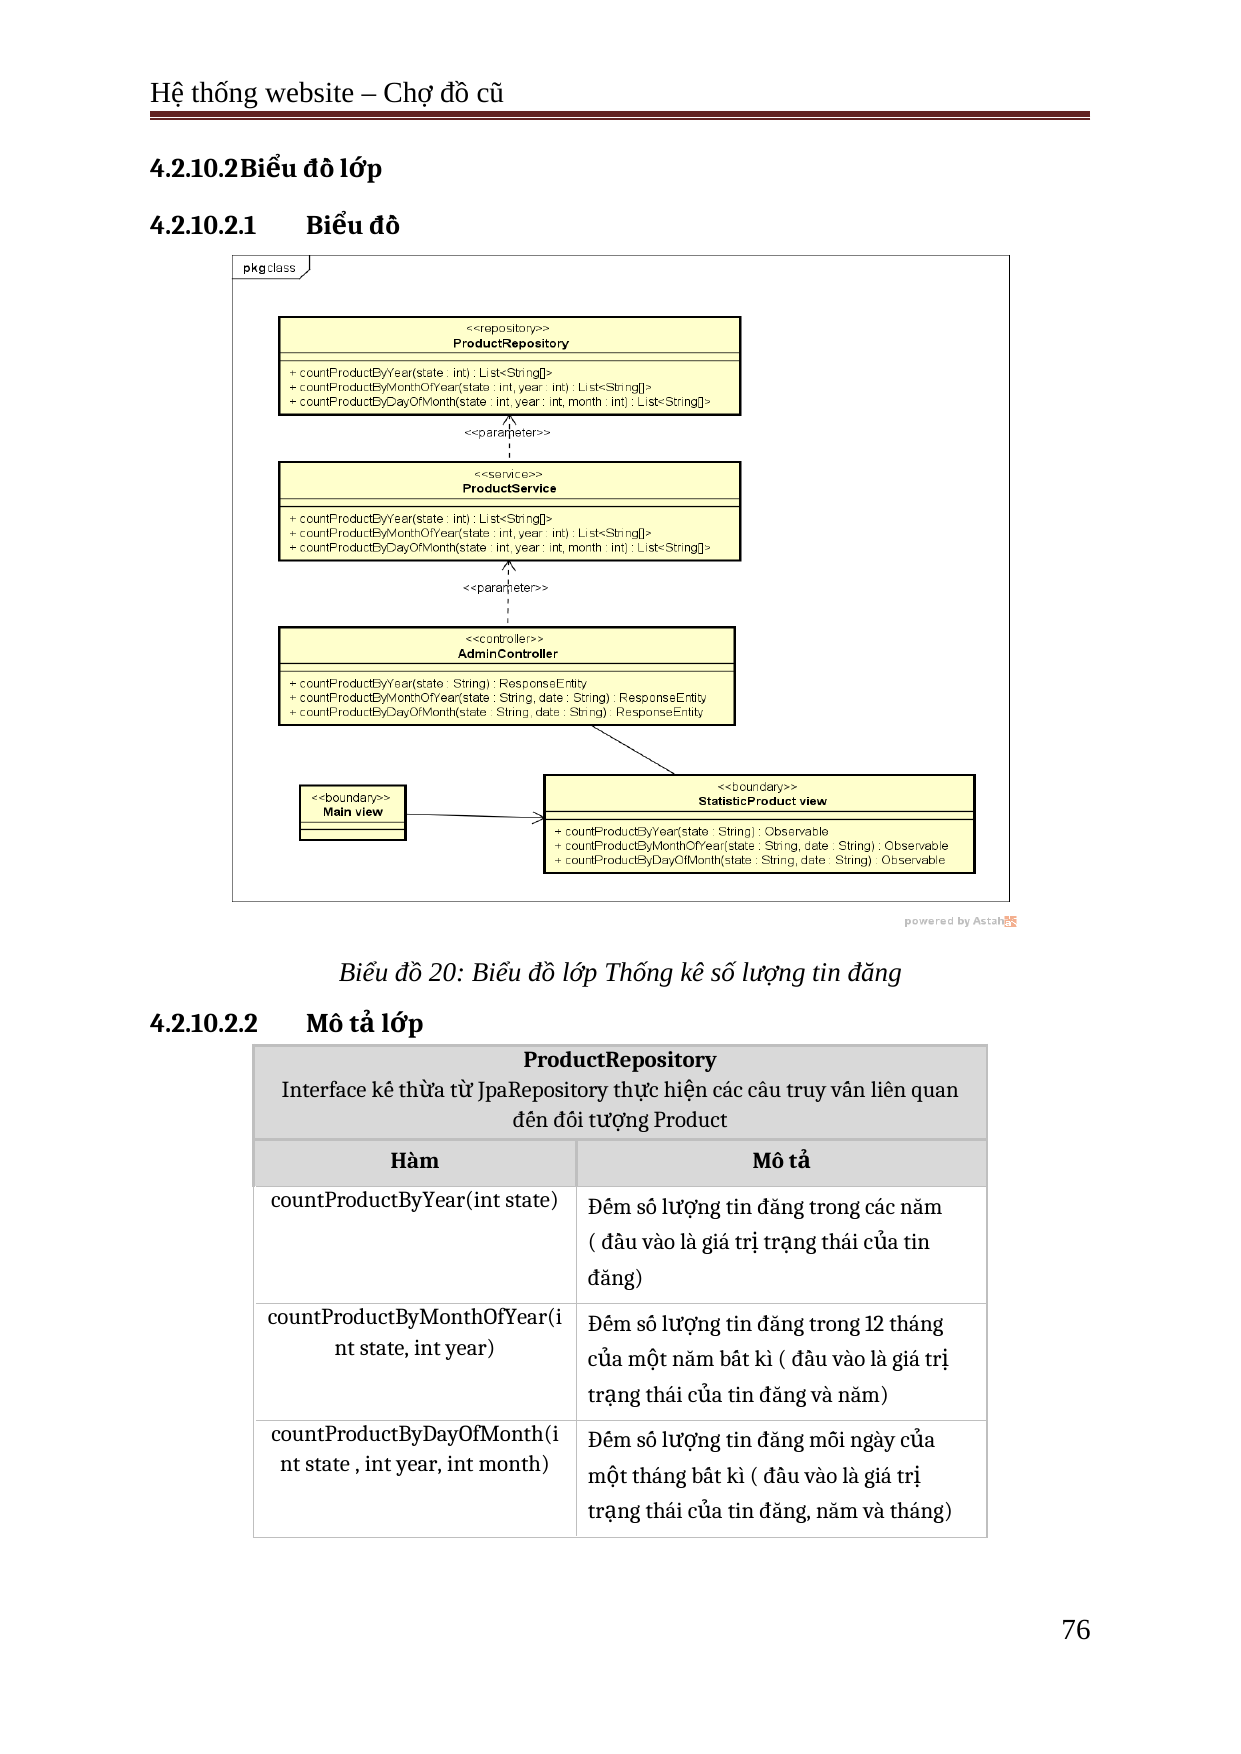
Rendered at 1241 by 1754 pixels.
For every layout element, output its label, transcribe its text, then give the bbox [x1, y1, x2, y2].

subtitle Biểu đồ lớp [150, 153, 1090, 185]
table_header ProductRepository Interface kế thừa từ JpaRepository thực hiện các câu truy vấn liên quan đến đối tượng Product [255, 1047, 986, 1138]
table_cell Đếm số lượng tin đăng mỗi ngày của một tháng bất kì ( đầu vào là giá trị trạng thái của tin đăng, năm và tháng) [577, 1421, 986, 1536]
subtitle Biểu đồ [150, 210, 1090, 241]
table_cell Mô tả [578, 1141, 986, 1186]
table_cell Đếm số lượng tin đăng trong các năm ( đầu vào là giá trị trạng thái của tin đăng) [577, 1187, 986, 1303]
table_cell countProductByMonthOfYear(int state, int year) [254, 1303, 576, 1419]
text Biểu đồ 20: Biểu đồ lớp Thống kê số lượng tin đăng [150, 956, 1090, 987]
table_cell countProductByYear(int state) [254, 1187, 576, 1303]
picture [221, 245, 1019, 930]
table_cell Hàm [255, 1141, 575, 1186]
table_cell Đếm số lượng tin đăng trong 12 tháng của một năm bất kì ( đầu vào là giá trị trạng thái của tin đăng và năm) [577, 1304, 986, 1419]
subtitle Mô tả lớp [150, 1008, 1090, 1039]
table_cell countProductByDayOfMonth(int state , int year, int month) [254, 1420, 576, 1536]
